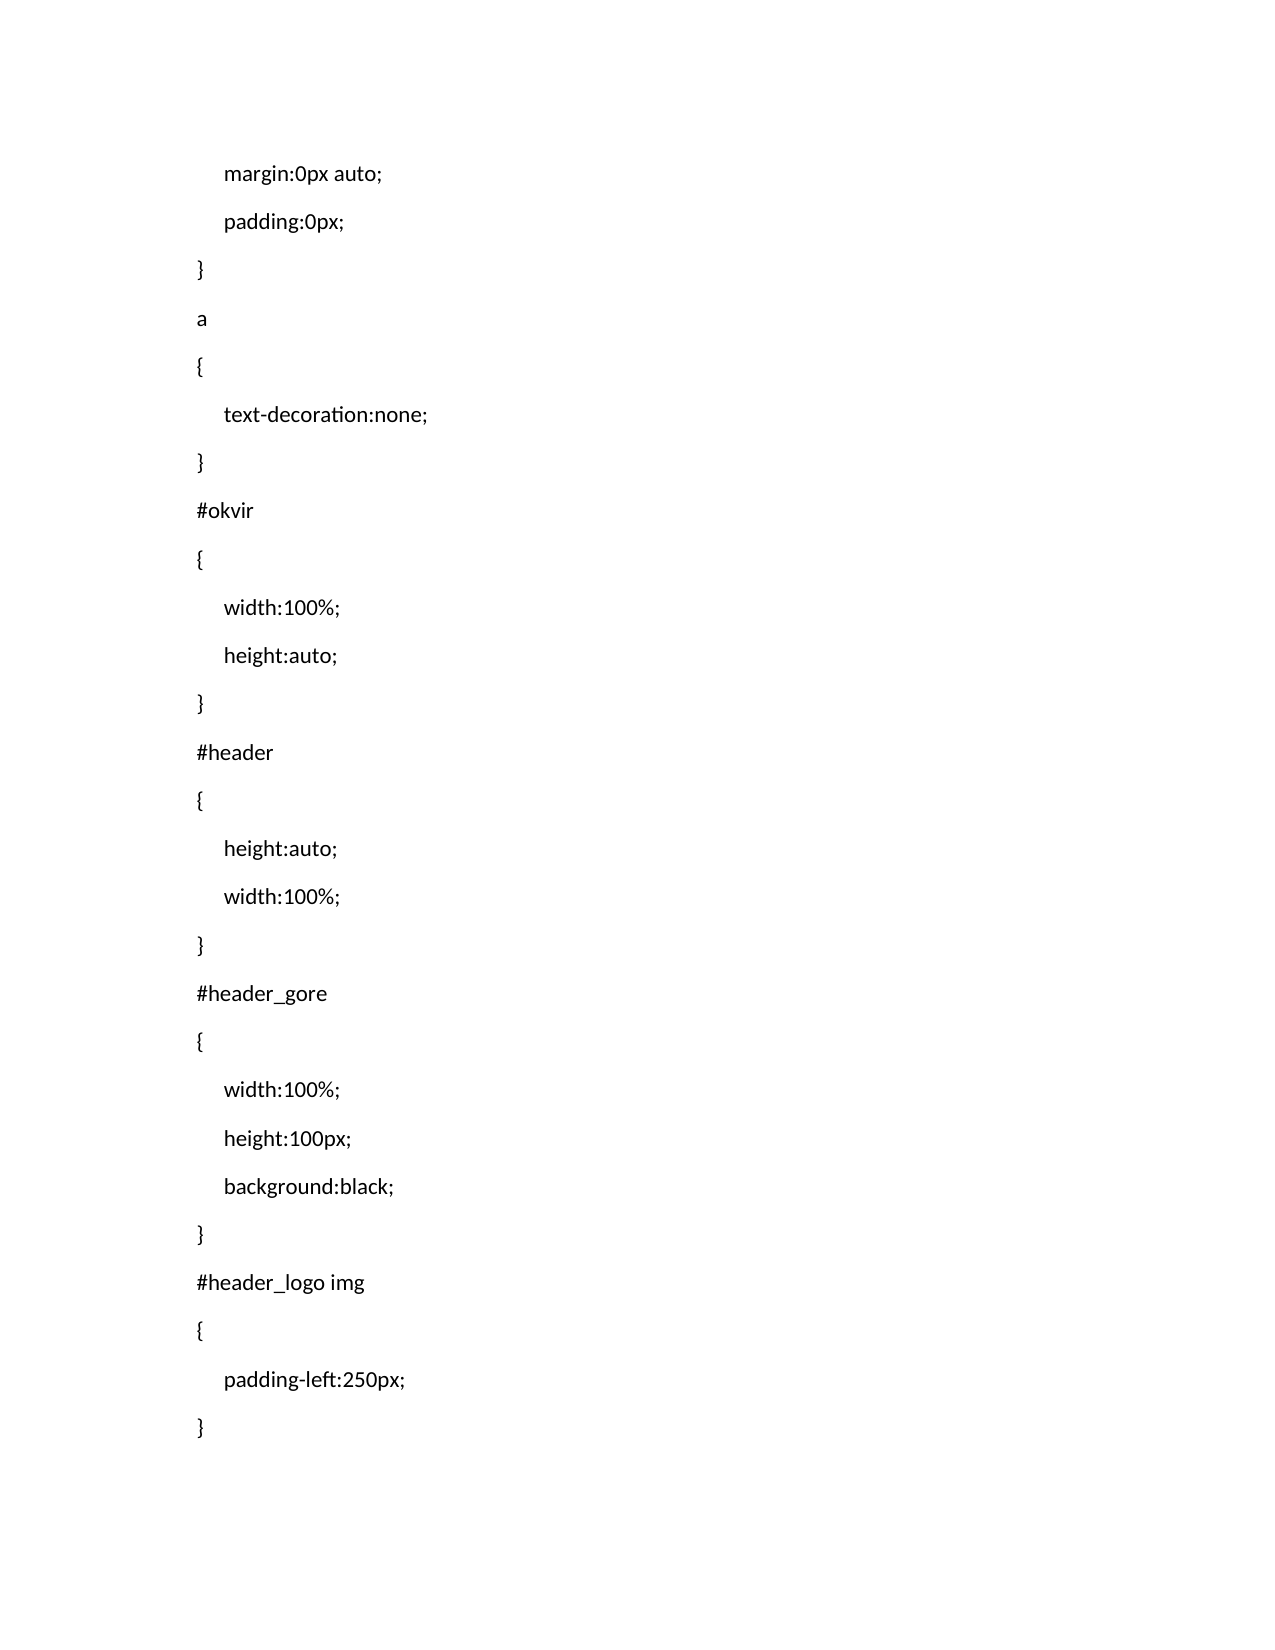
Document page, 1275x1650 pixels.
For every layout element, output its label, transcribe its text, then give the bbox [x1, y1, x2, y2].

text width:100%; [196, 593, 1083, 621]
text text-decoration:none; [196, 400, 1083, 428]
text { [196, 545, 1083, 573]
text a [196, 304, 1083, 332]
text #header_gore [196, 979, 1083, 1007]
text width:100%; [196, 1075, 1083, 1103]
text #header_logo img [196, 1268, 1083, 1296]
text } [196, 689, 1083, 718]
text width:100%; [196, 882, 1083, 911]
text margin:0px auto; [196, 159, 1083, 187]
text #okvir [196, 497, 1083, 525]
text } [196, 448, 1083, 476]
text { [196, 1027, 1083, 1055]
text } [196, 1413, 1083, 1441]
text } [196, 1220, 1083, 1248]
text padding:0px; [196, 207, 1083, 235]
text height:auto; [196, 641, 1083, 669]
text } [196, 931, 1083, 959]
text background:black; [196, 1172, 1083, 1200]
text height:100px; [196, 1124, 1083, 1152]
text { [196, 786, 1083, 814]
text #header [196, 738, 1083, 766]
text { [196, 352, 1083, 380]
text height:auto; [196, 834, 1083, 862]
text } [196, 256, 1083, 283]
text padding-left:250px; [196, 1365, 1083, 1393]
text { [196, 1317, 1083, 1344]
